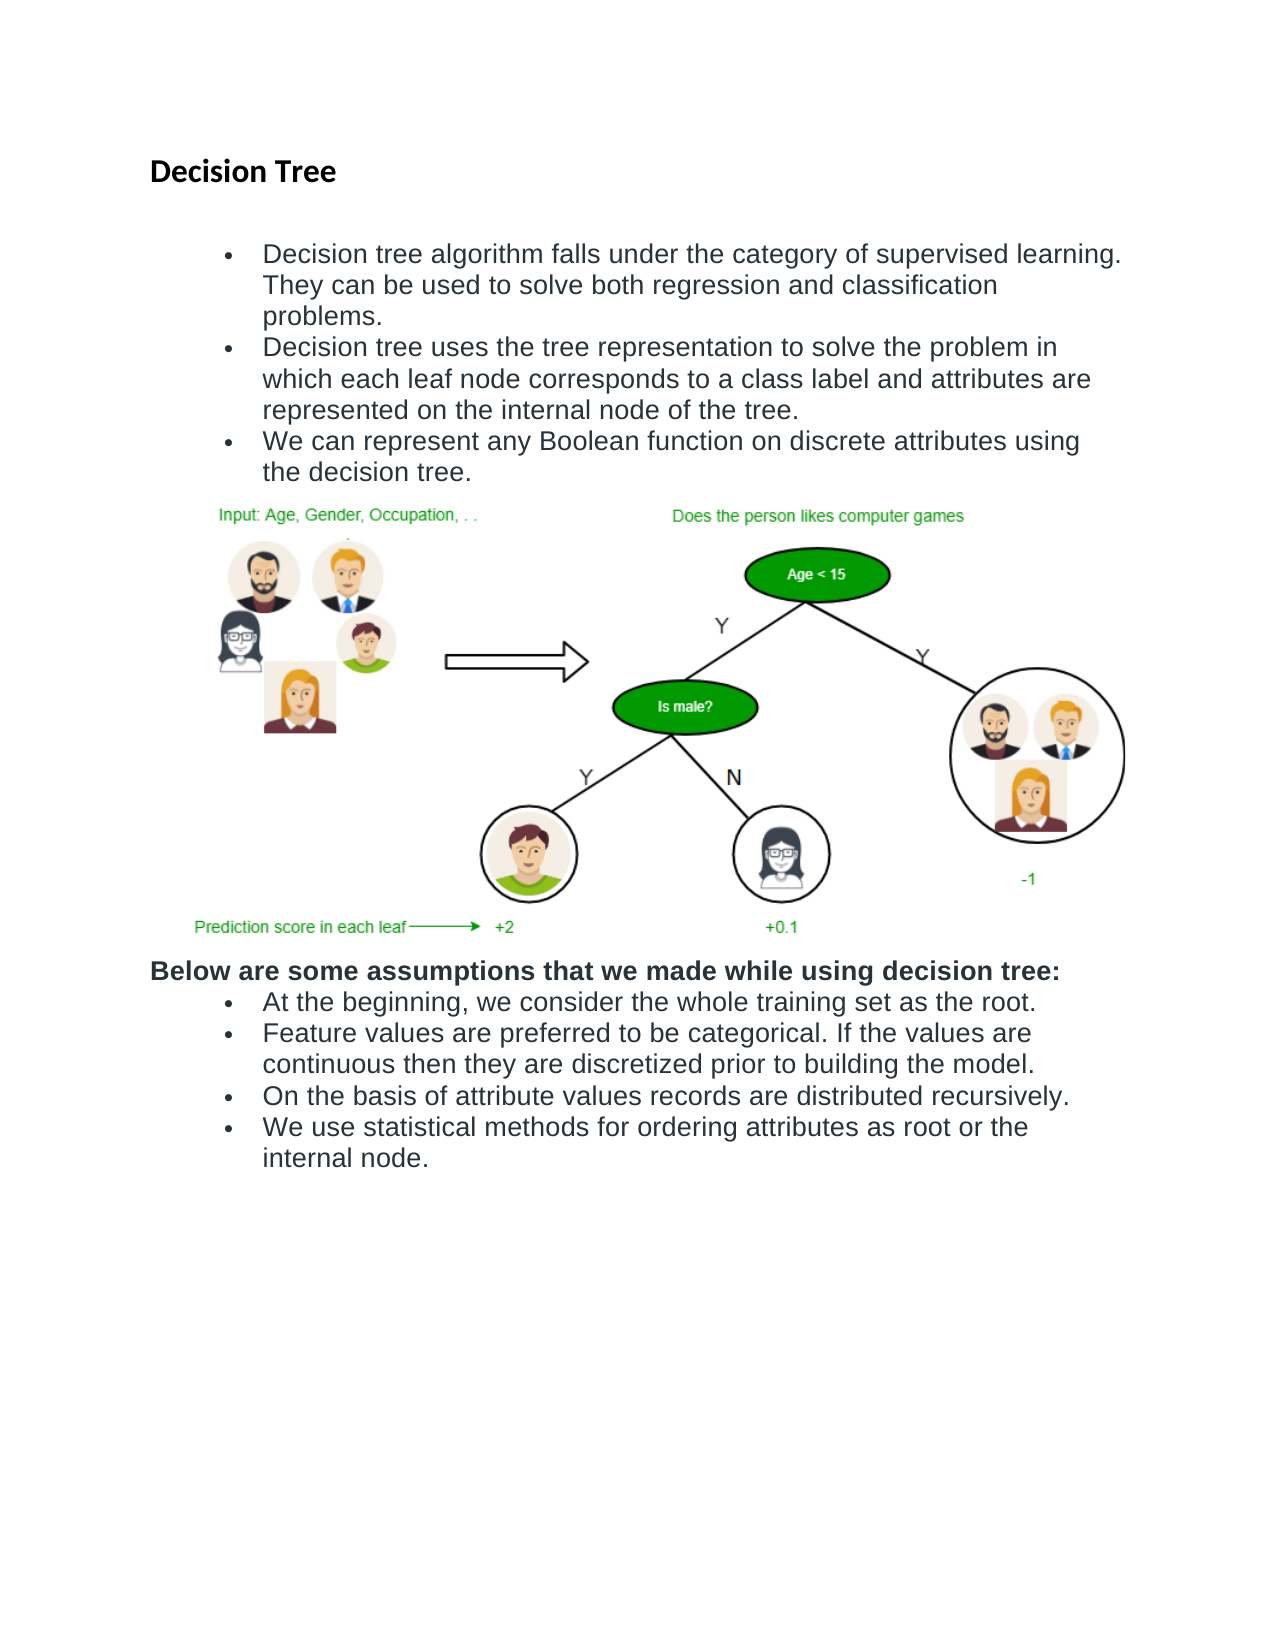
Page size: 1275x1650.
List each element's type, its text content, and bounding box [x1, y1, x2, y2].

list Decision tree uses the tree representation to solve the problem in which each leaf node corresponds to a class label and attributes are represented on the internal node of the tree. [225, 331, 1125, 425]
text Below are some assumptions that we made while using decision tree: [150, 955, 1125, 986]
list Feature values are preferred to be categorical. If the values are continuous then they are discretized prior to building the model. [225, 1017, 1125, 1080]
list On the basis of attribute values records are distributed recursively. [225, 1080, 1125, 1111]
list We use statistical methods for ordering attributes as root or the internal node. [225, 1111, 1125, 1173]
list Decision tree algorithm falls under the category of supervised learning. They can be used to solve both regression and classification problems. [225, 238, 1125, 331]
list At the beginning, we consider the whole training set as the root. [225, 986, 1125, 1017]
text Decision Tree [150, 150, 1125, 191]
list We can represent any Boolean function on discrete attributes using the decision tree. [225, 425, 1125, 487]
picture [150, 487, 1125, 939]
